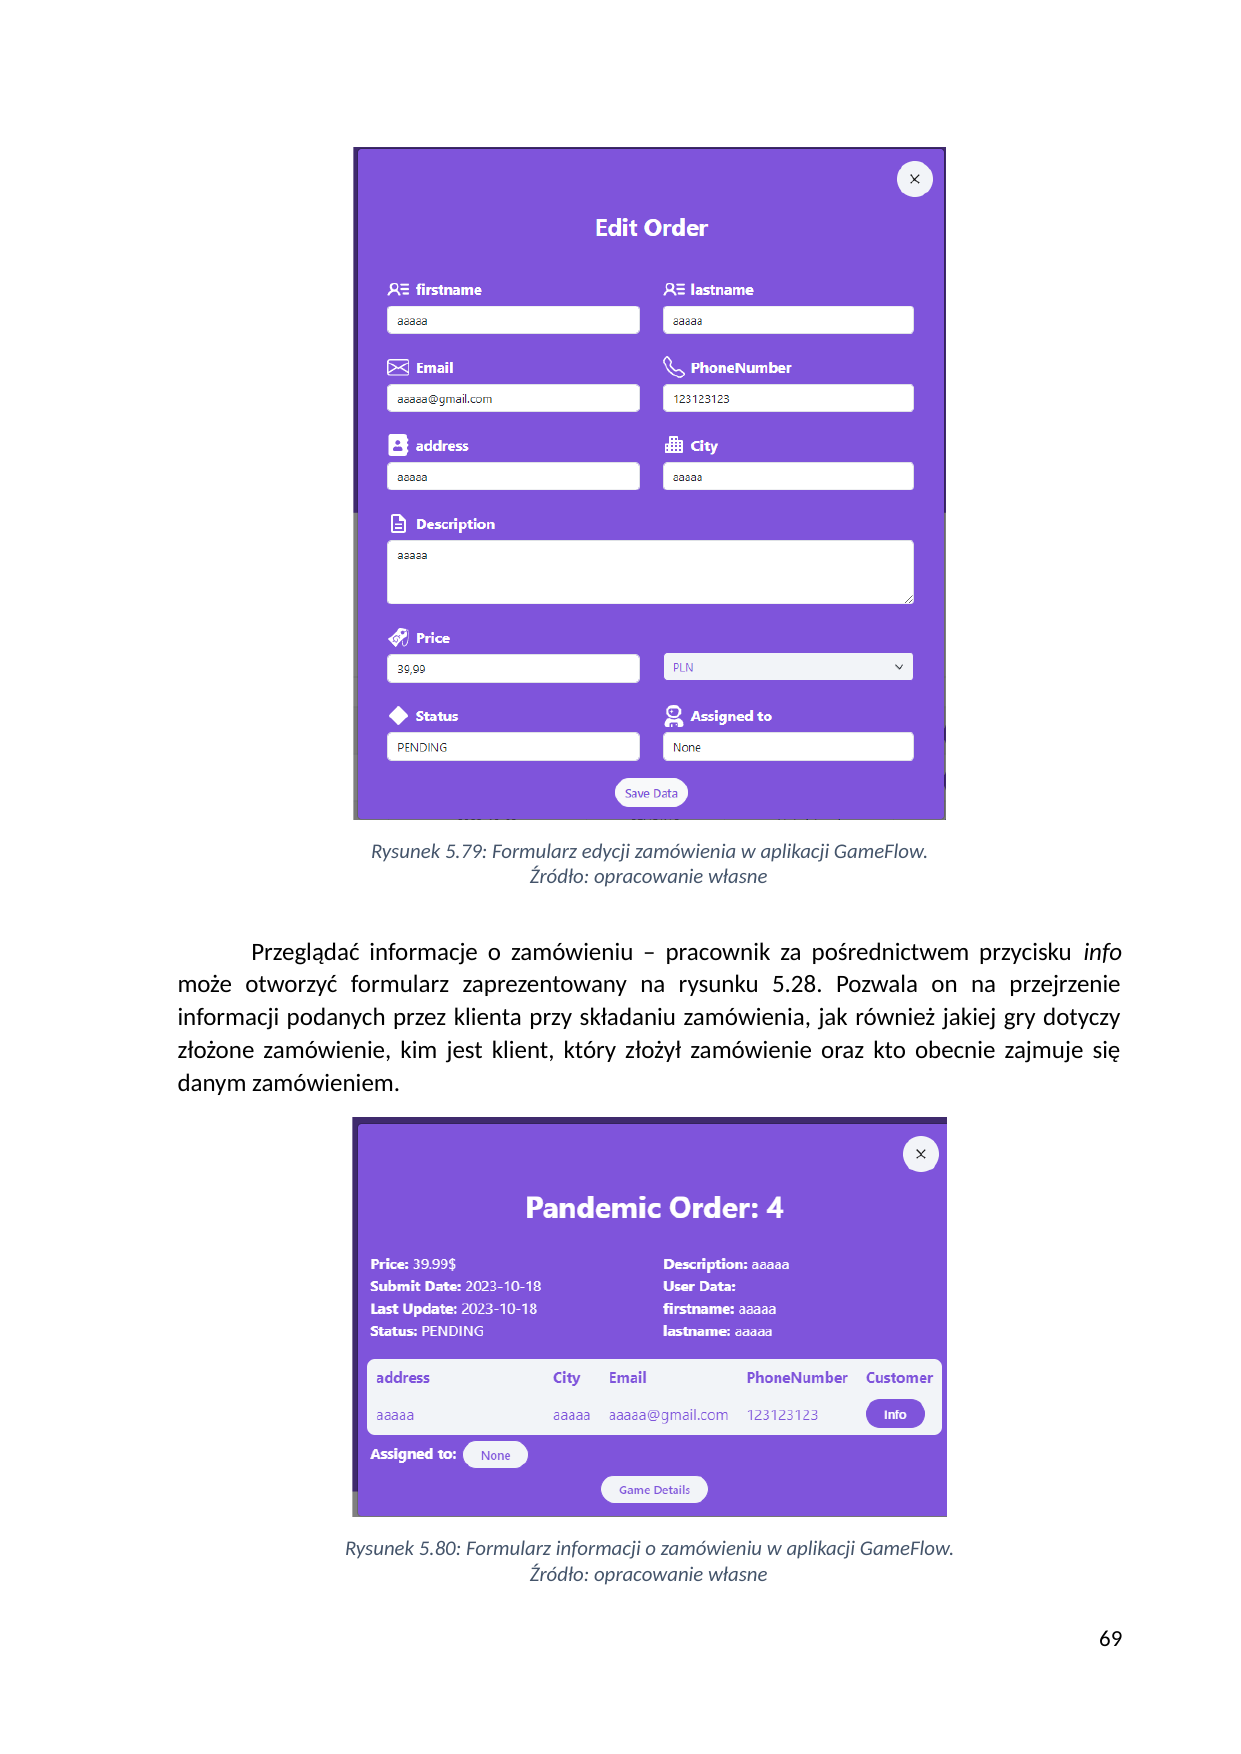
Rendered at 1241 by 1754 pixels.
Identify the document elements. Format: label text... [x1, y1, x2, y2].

picture [353, 147, 946, 820]
text Źródło: opracowanie własne [177, 863, 1122, 889]
text Przeglądać informacje o zamówieniu – pracownik za pośrednictwem przycisku info może otworzyć formularz zaprezentowany na rysunku 5.28. Pozwala on na przejrzenie informacji podanych przez klienta przy składaniu zamówienia, jak również jakiej gry dotyczy złożone zamówienie, kim jest klient, który złożył zamówienie oraz kto obecnie zajmuje się danym zamówieniem. [177, 936, 1122, 1098]
text Źródło: opracowanie własne [177, 1561, 1122, 1586]
picture [352, 1117, 947, 1517]
